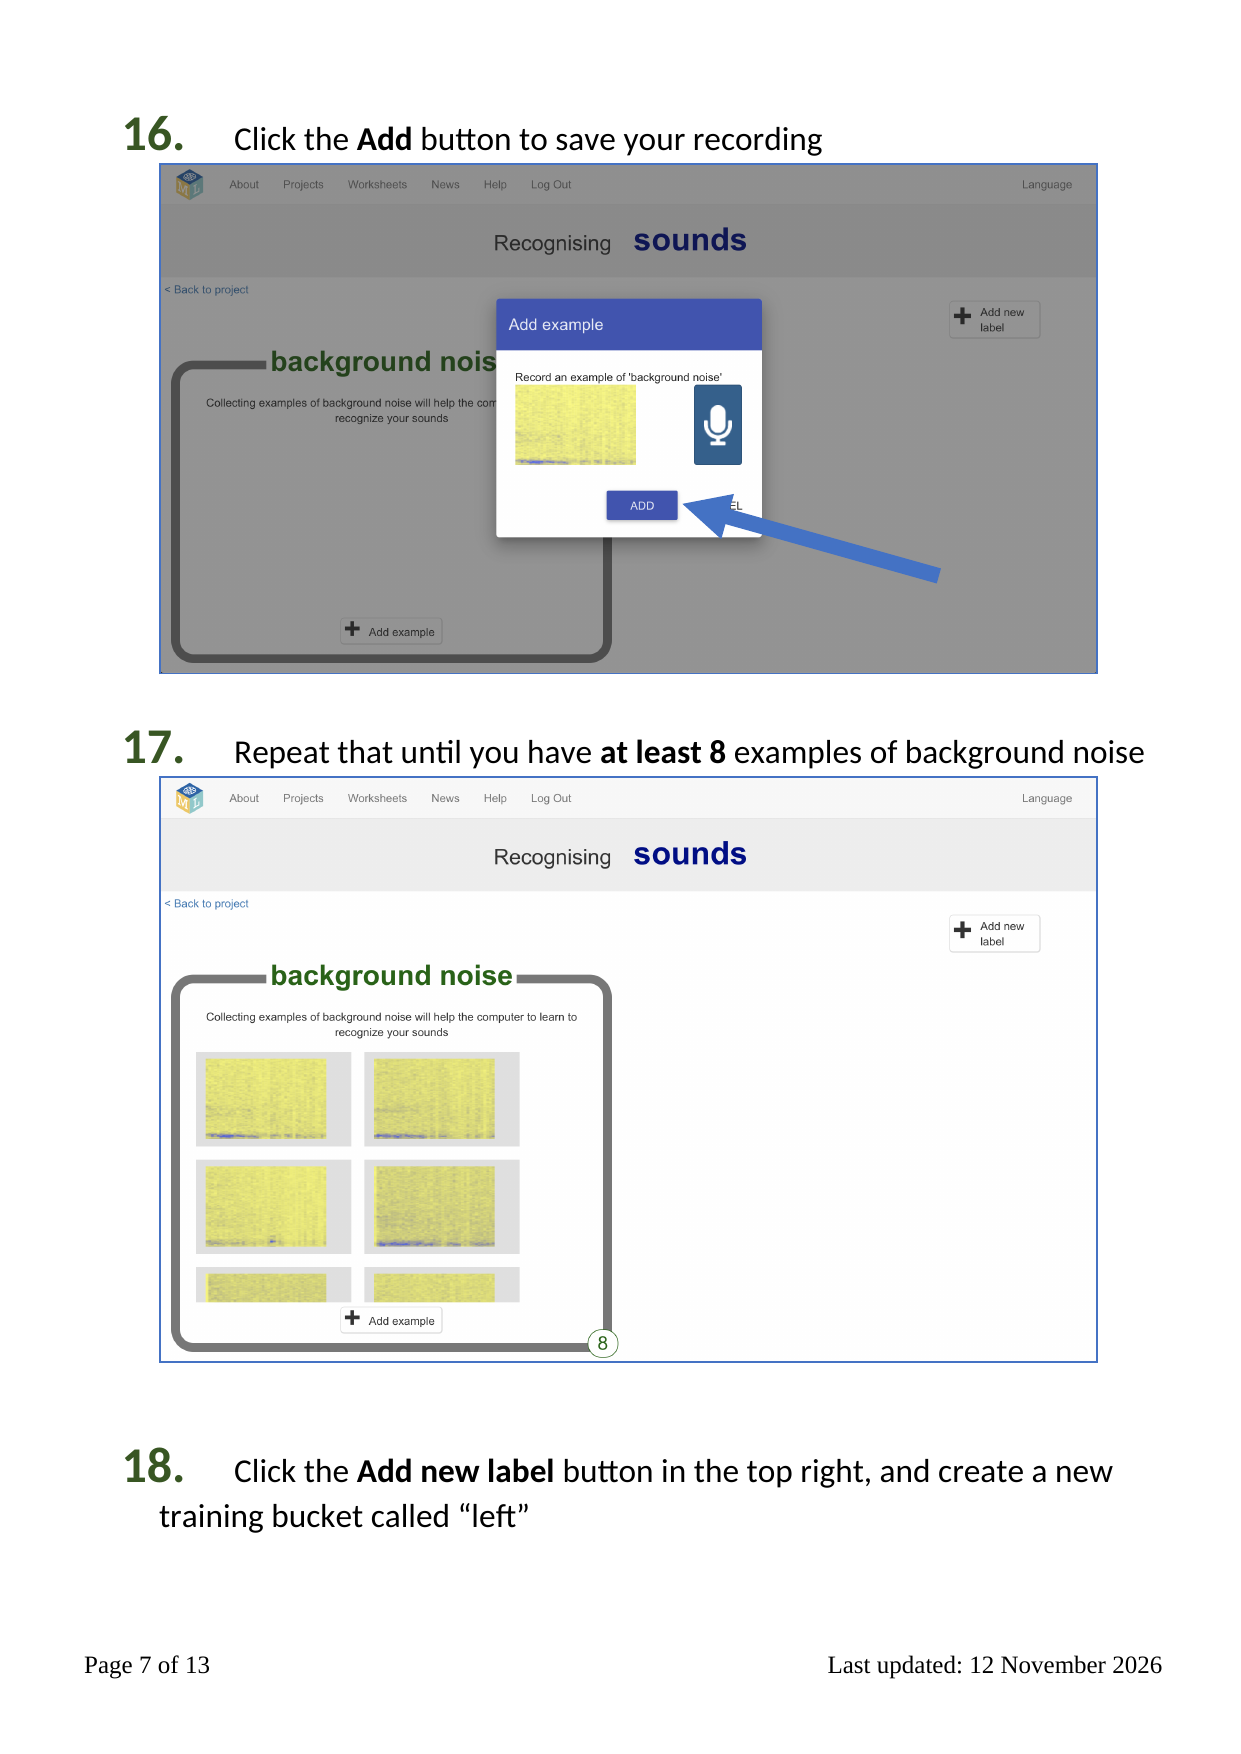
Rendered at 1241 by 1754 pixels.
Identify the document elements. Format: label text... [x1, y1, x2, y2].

list Click the Add new label button in the top right, and create a new training bucket called “left” [121, 1434, 1164, 1536]
picture [161, 165, 1096, 673]
picture [161, 778, 1096, 1361]
